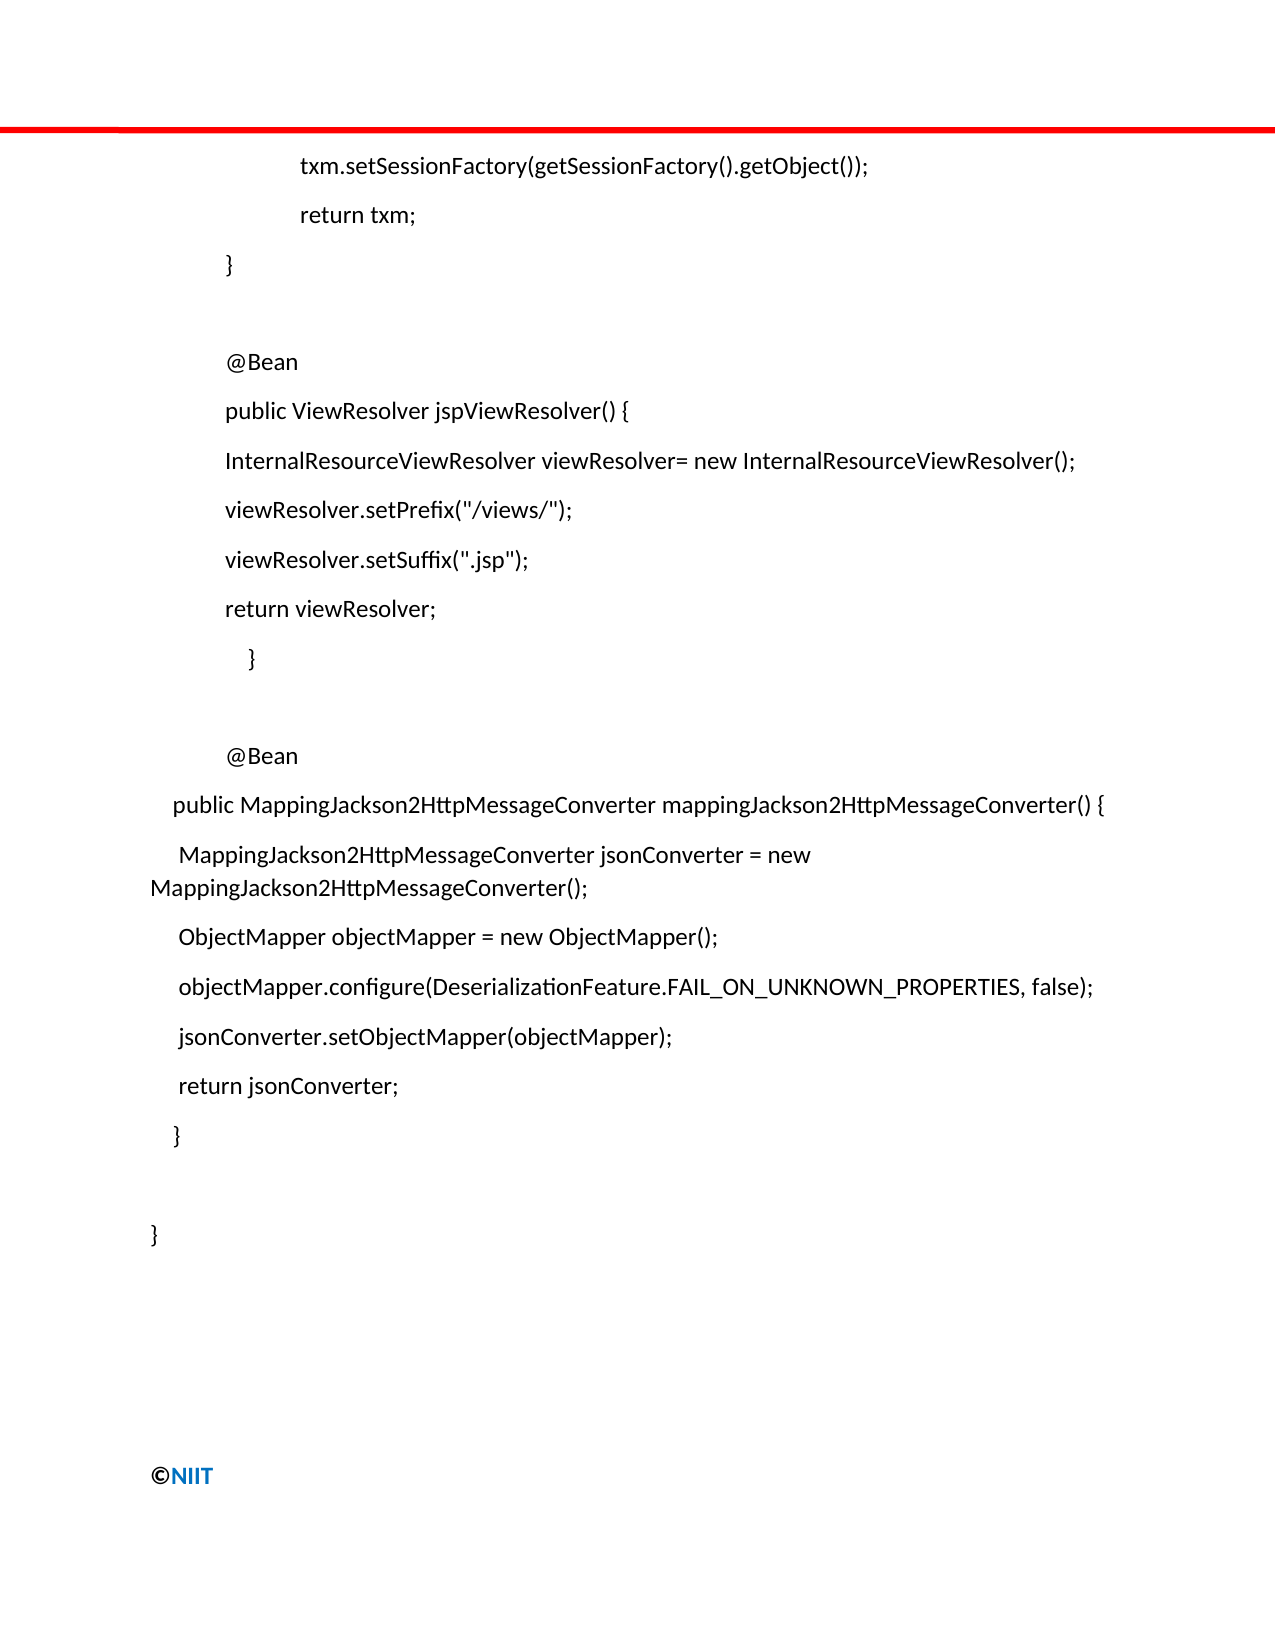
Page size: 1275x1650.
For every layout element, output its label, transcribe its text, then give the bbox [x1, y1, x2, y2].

text public ViewResolver jspViewResolver() { [150, 395, 1125, 426]
text ObjectMapper objectMapper = new ObjectMapper(); [150, 921, 1125, 952]
text return txm; [150, 199, 1125, 230]
text @Bean [150, 740, 1125, 770]
text jsonConverter.setObjectMapper(objectMapper); [150, 1021, 1125, 1051]
text MappingJackson2HttpMessageConverter jsonConverter = new MappingJackson2HttpMessageConverter(); [150, 839, 1125, 902]
text return viewResolver; [150, 593, 1125, 624]
text @Bean [150, 346, 1125, 376]
text return jsonConverter; [150, 1070, 1125, 1101]
text objectMapper.configure(DeserializationFeature.FAIL_ON_UNKNOWN_PROPERTIES, false); [150, 971, 1125, 1002]
text txm.setSessionFactory(getSessionFactory().getObject()); [150, 150, 1125, 181]
text } [150, 643, 1125, 674]
text viewResolver.setPrefix("/views/"); [150, 494, 1125, 525]
text } [150, 1120, 1125, 1150]
text } [150, 249, 1125, 280]
text } [150, 1219, 1125, 1249]
text public MappingJackson2HttpMessageConverter mappingJackson2HttpMessageConverter() { [150, 789, 1125, 820]
text viewResolver.setSuffix(".jsp"); [150, 544, 1125, 574]
text InternalResourceViewResolver viewResolver= new InternalResourceViewResolver(); [150, 445, 1125, 475]
